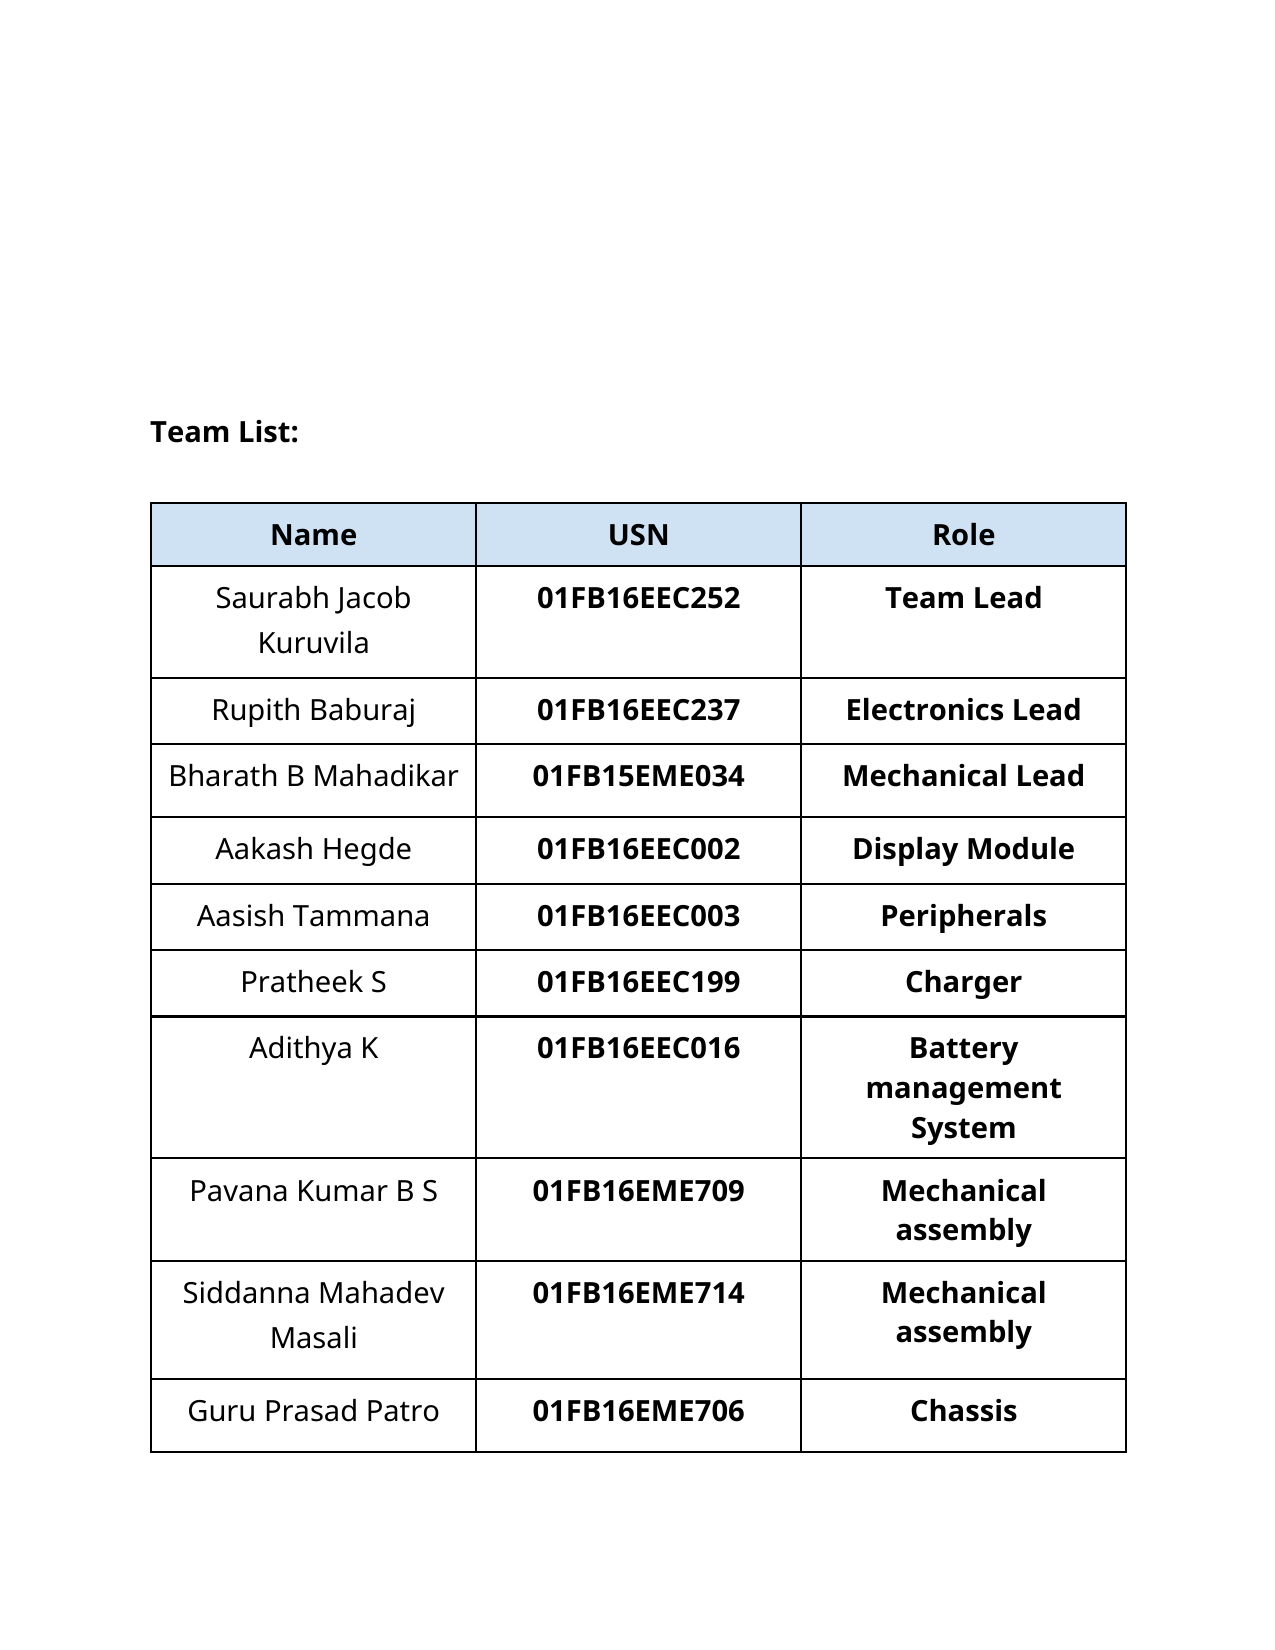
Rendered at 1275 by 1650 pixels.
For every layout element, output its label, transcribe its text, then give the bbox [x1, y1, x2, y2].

table_cell Electronics Lead [802, 679, 1125, 743]
table_cell 01FB16EEC003 [477, 885, 800, 949]
table_cell Chassis [802, 1380, 1125, 1451]
text Team List: [150, 411, 1125, 451]
table_cell Siddanna Mahadev Masali [152, 1262, 475, 1378]
table_cell 01FB16EEC237 [477, 679, 800, 743]
table_cell 01FB16EME709 [477, 1159, 800, 1259]
table_header Role [802, 504, 1125, 565]
table_cell 01FB16EEC002 [477, 818, 800, 882]
table_cell Peripherals [802, 885, 1125, 949]
table_cell Display Module [802, 818, 1125, 882]
table_cell 01FB16EEC199 [477, 951, 800, 1015]
table_cell 01FB16EEC016 [477, 1018, 800, 1157]
table_cell Guru Prasad Patro [152, 1380, 475, 1451]
table_cell 01FB16EME714 [477, 1262, 800, 1378]
table_cell 01FB15EME034 [477, 745, 800, 816]
table_cell Pratheek S [152, 951, 475, 1015]
table_cell 01FB16EME706 [477, 1380, 800, 1451]
table_cell Team Lead [802, 567, 1125, 677]
table_cell Charger [802, 951, 1125, 1015]
table_cell Battery management System [802, 1018, 1125, 1157]
table_cell Adithya K [152, 1018, 475, 1157]
table_header Name [152, 504, 475, 565]
table_cell Rupith Baburaj [152, 679, 475, 743]
table_cell Mechanical Lead [802, 745, 1125, 816]
table_cell Mechanical assembly [802, 1262, 1125, 1378]
table_cell Bharath B Mahadikar [152, 745, 475, 816]
table_header USN [477, 504, 800, 565]
table_cell Aakash Hegde [152, 818, 475, 882]
table_cell Aasish Tammana [152, 885, 475, 949]
table_cell 01FB16EEC252 [477, 567, 800, 677]
table_cell Mechanical assembly [802, 1159, 1125, 1259]
table_cell Saurabh Jacob Kuruvila [152, 567, 475, 677]
table_cell Pavana Kumar B S [152, 1159, 475, 1259]
